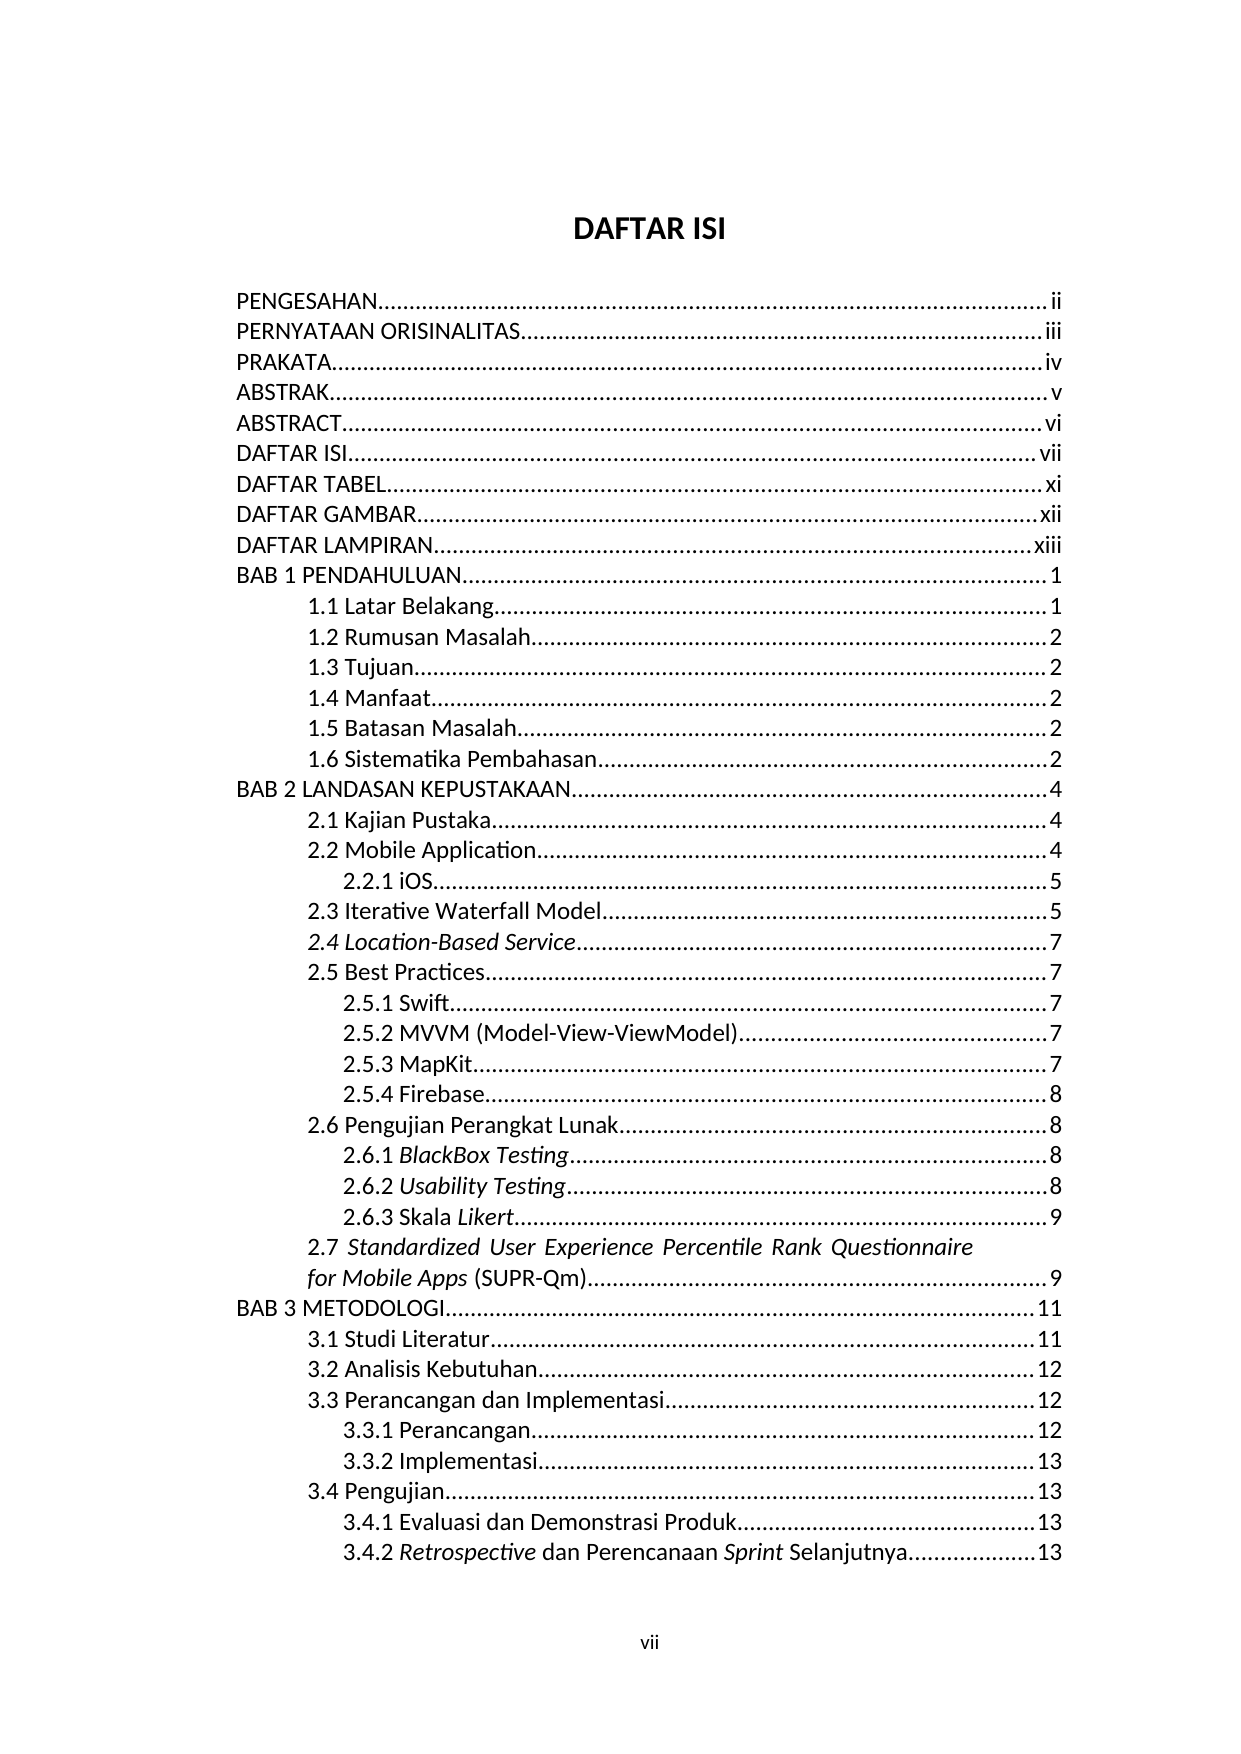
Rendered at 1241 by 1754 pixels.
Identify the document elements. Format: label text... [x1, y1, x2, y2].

text 3.2 Analisis Kebutuhan 12 [307, 1353, 974, 1384]
text DAFTAR LAMPIRAN xiii [236, 529, 974, 560]
subtitle DAFTAR ISI [236, 207, 1063, 247]
text 2.5 Best Practices 7 [307, 956, 974, 987]
text 3.4.1 Evaluasi dan Demonstrasi Produk 13 [343, 1506, 974, 1536]
text BAB 3 METODOLOGI 11 [236, 1292, 974, 1323]
text DAFTAR GAMBAR xii [236, 499, 974, 529]
text 2.6.1 BlackBox Testing 8 [343, 1139, 974, 1170]
text 2.5.3 MapKit 7 [343, 1048, 974, 1078]
text 3.1 Studi Literatur 11 [307, 1323, 974, 1353]
text 2.7 Standardized User Experience Percentile Rank Questionnaire for Mobile Apps (SUPR-Qm) 9 [307, 1231, 974, 1292]
text 3.3 Perancangan dan Implementasi 12 [307, 1384, 974, 1414]
text 1.2 Rumusan Masalah 2 [307, 621, 974, 651]
text 1.4 Manfaat 2 [307, 682, 974, 712]
text 1.6 Sistematika Pembahasan 2 [307, 743, 974, 773]
text ABSTRAK v [236, 377, 974, 407]
text 1.3 Tujuan 2 [307, 651, 974, 682]
text 2.3 Iterative Waterfall Model 5 [307, 895, 974, 926]
text BAB 2 LANDASAN KEPUSTAKAAN 4 [236, 773, 974, 804]
text 1.5 Batasan Masalah 2 [307, 712, 974, 743]
text ABSTRACT vi [236, 407, 974, 438]
text 3.4.2 Retrospective dan Perencanaan Sprint Selanjutnya 13 [343, 1536, 974, 1567]
text 2.4 Location-Based Service 7 [307, 926, 974, 956]
text BAB 1 PENDAHULUAN 1 [236, 560, 974, 590]
text 1.1 Latar Belakang 1 [307, 590, 974, 621]
text 2.1 Kajian Pustaka 4 [307, 804, 974, 834]
text DAFTAR TABEL xi [236, 468, 974, 499]
text PRAKATA iv [236, 346, 974, 377]
text 2.2.1 iOS 5 [343, 865, 974, 895]
text 2.6.2 Usability Testing 8 [343, 1170, 974, 1201]
text PERNYATAAN ORISINALITAS iii [236, 316, 974, 346]
text 3.3.2 Implementasi 13 [343, 1445, 974, 1475]
text PENGESAHAN ii [236, 285, 974, 316]
text 2.5.1 Swift 7 [343, 987, 974, 1017]
text DAFTAR ISI vii [236, 438, 974, 468]
text 2.6.3 Skala Likert 9 [343, 1201, 974, 1231]
text 3.4 Pengujian 13 [307, 1475, 974, 1506]
text 2.2 Mobile Application 4 [307, 834, 974, 865]
text 3.3.1 Perancangan 12 [343, 1414, 974, 1445]
text 2.6 Pengujian Perangkat Lunak 8 [307, 1109, 974, 1139]
text 2.5.4 Firebase 8 [343, 1078, 974, 1109]
text 2.5.2 MVVM (Model-View-ViewModel) 7 [343, 1017, 974, 1048]
